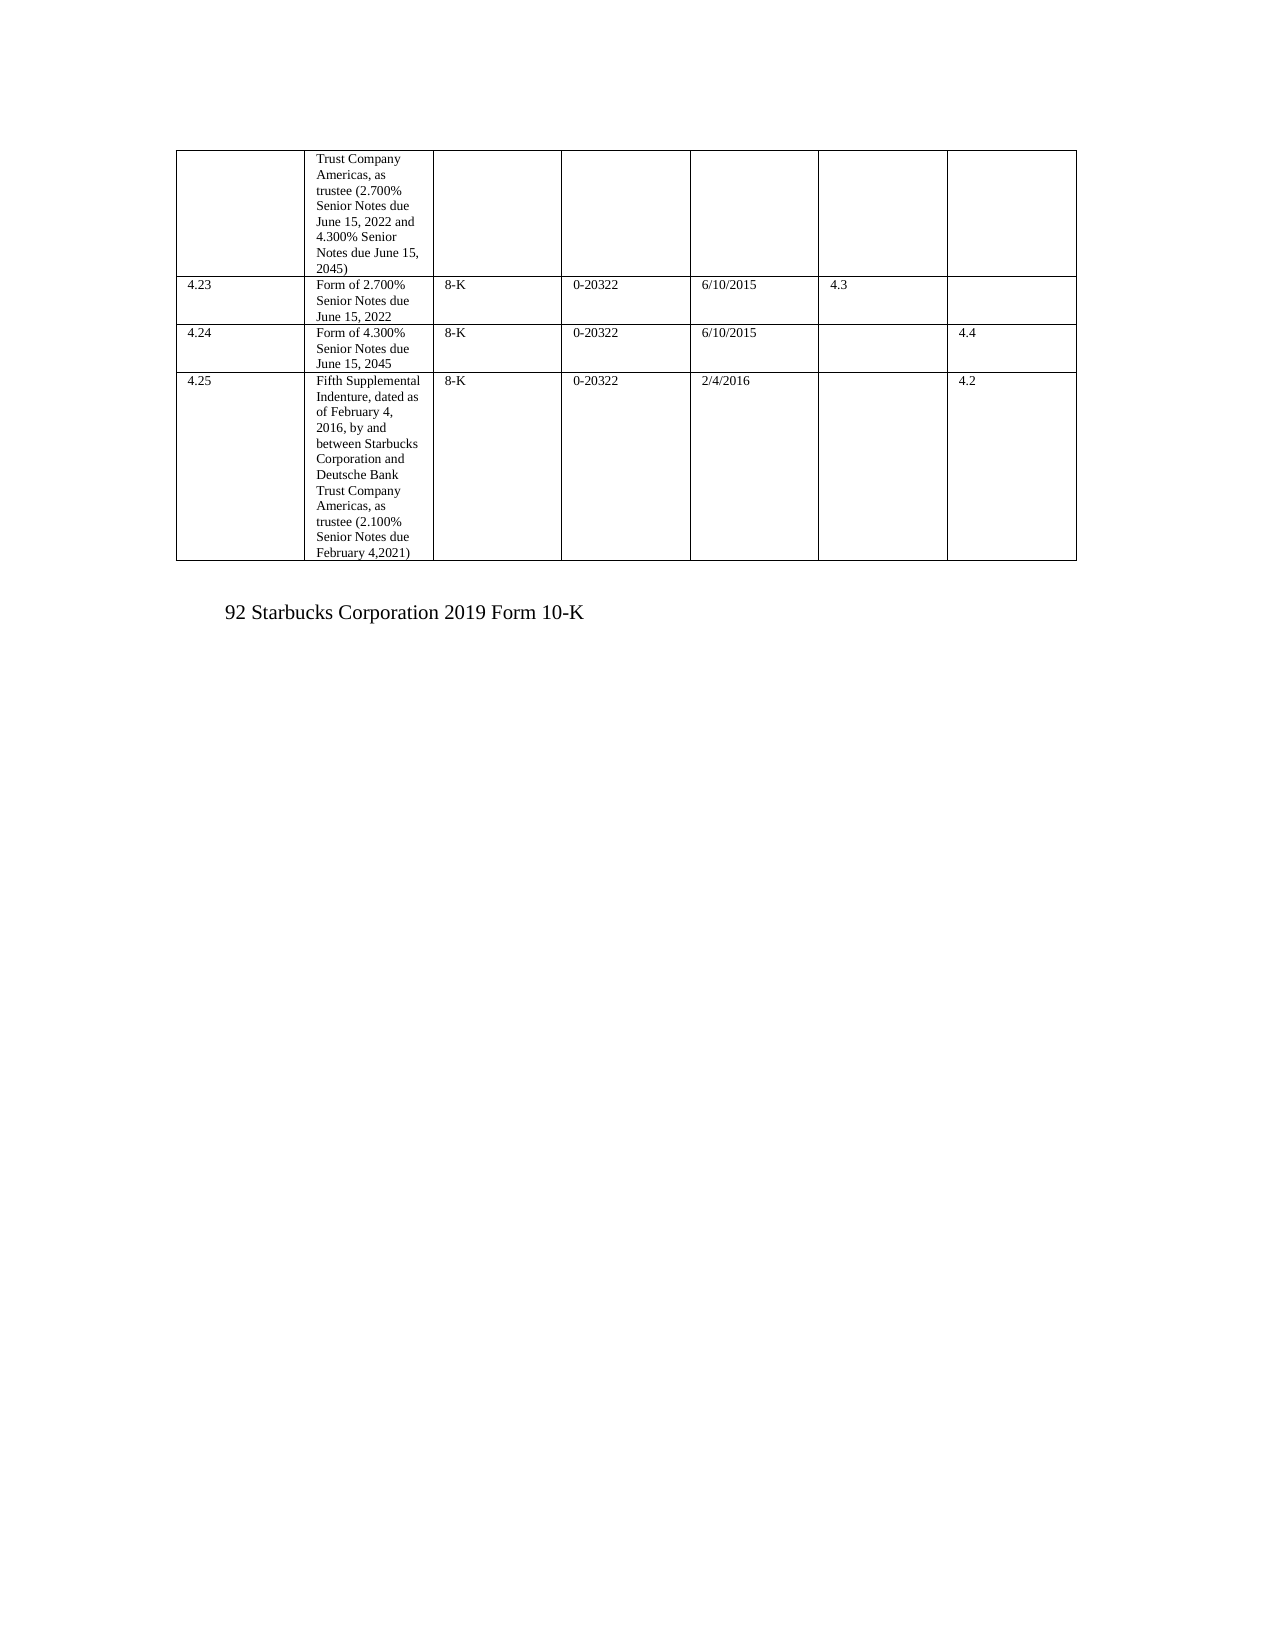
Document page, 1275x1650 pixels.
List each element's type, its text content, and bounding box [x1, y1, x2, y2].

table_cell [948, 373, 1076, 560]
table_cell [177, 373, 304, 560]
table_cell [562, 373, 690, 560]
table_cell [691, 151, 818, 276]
text 92 Starbucks Corporation 2019 Form 10-K [187, 600, 600, 624]
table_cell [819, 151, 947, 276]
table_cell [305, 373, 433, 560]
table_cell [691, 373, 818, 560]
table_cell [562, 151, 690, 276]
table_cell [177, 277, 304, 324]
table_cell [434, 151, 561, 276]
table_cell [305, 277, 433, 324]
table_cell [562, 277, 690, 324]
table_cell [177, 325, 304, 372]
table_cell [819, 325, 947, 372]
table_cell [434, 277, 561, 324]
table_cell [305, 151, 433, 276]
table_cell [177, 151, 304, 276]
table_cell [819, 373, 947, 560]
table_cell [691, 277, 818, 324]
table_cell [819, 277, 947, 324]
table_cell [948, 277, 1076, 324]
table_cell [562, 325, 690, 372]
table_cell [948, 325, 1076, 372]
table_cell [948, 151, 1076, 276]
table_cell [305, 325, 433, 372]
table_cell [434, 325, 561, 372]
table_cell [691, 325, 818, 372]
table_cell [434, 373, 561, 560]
